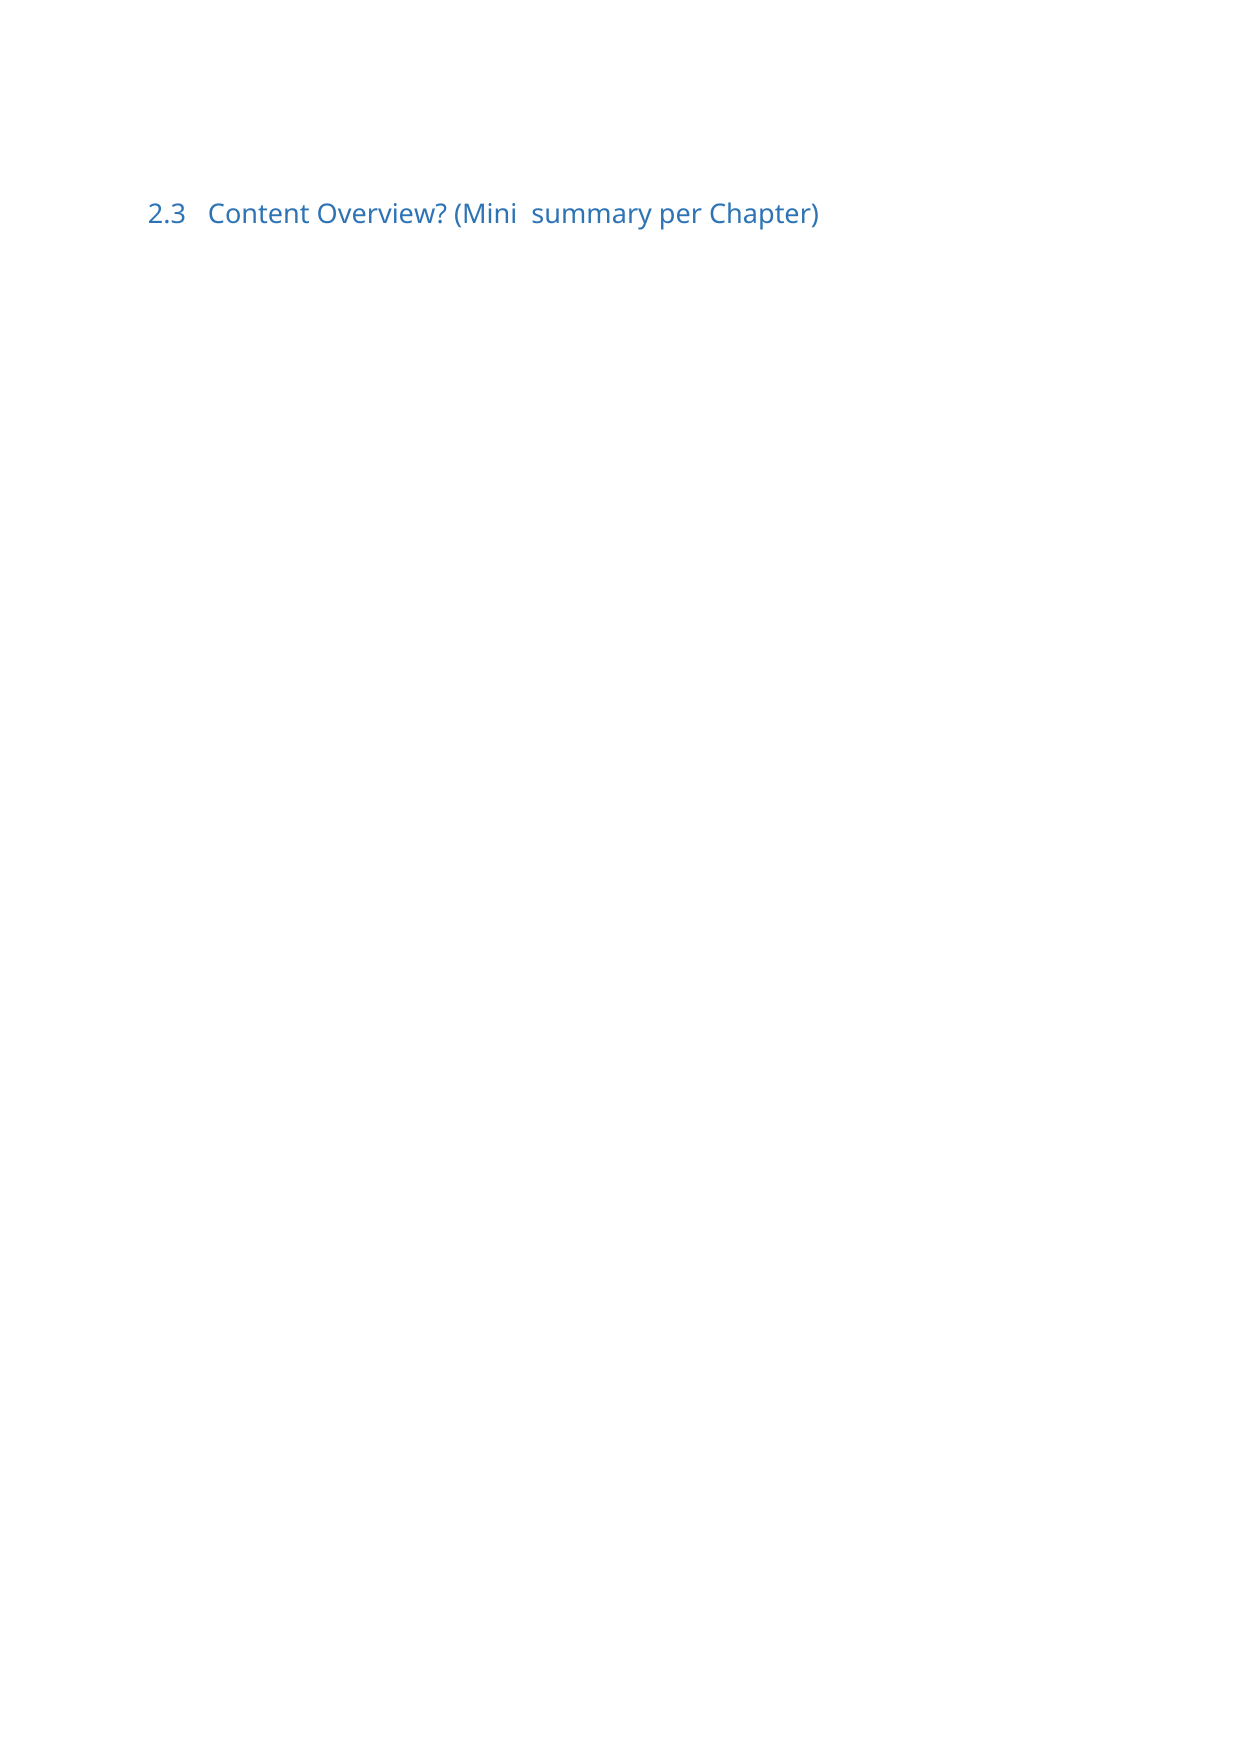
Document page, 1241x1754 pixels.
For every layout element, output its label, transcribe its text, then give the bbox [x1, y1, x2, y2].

subtitle Content Overview? (Mini summary per Chapter) [148, 194, 1093, 231]
